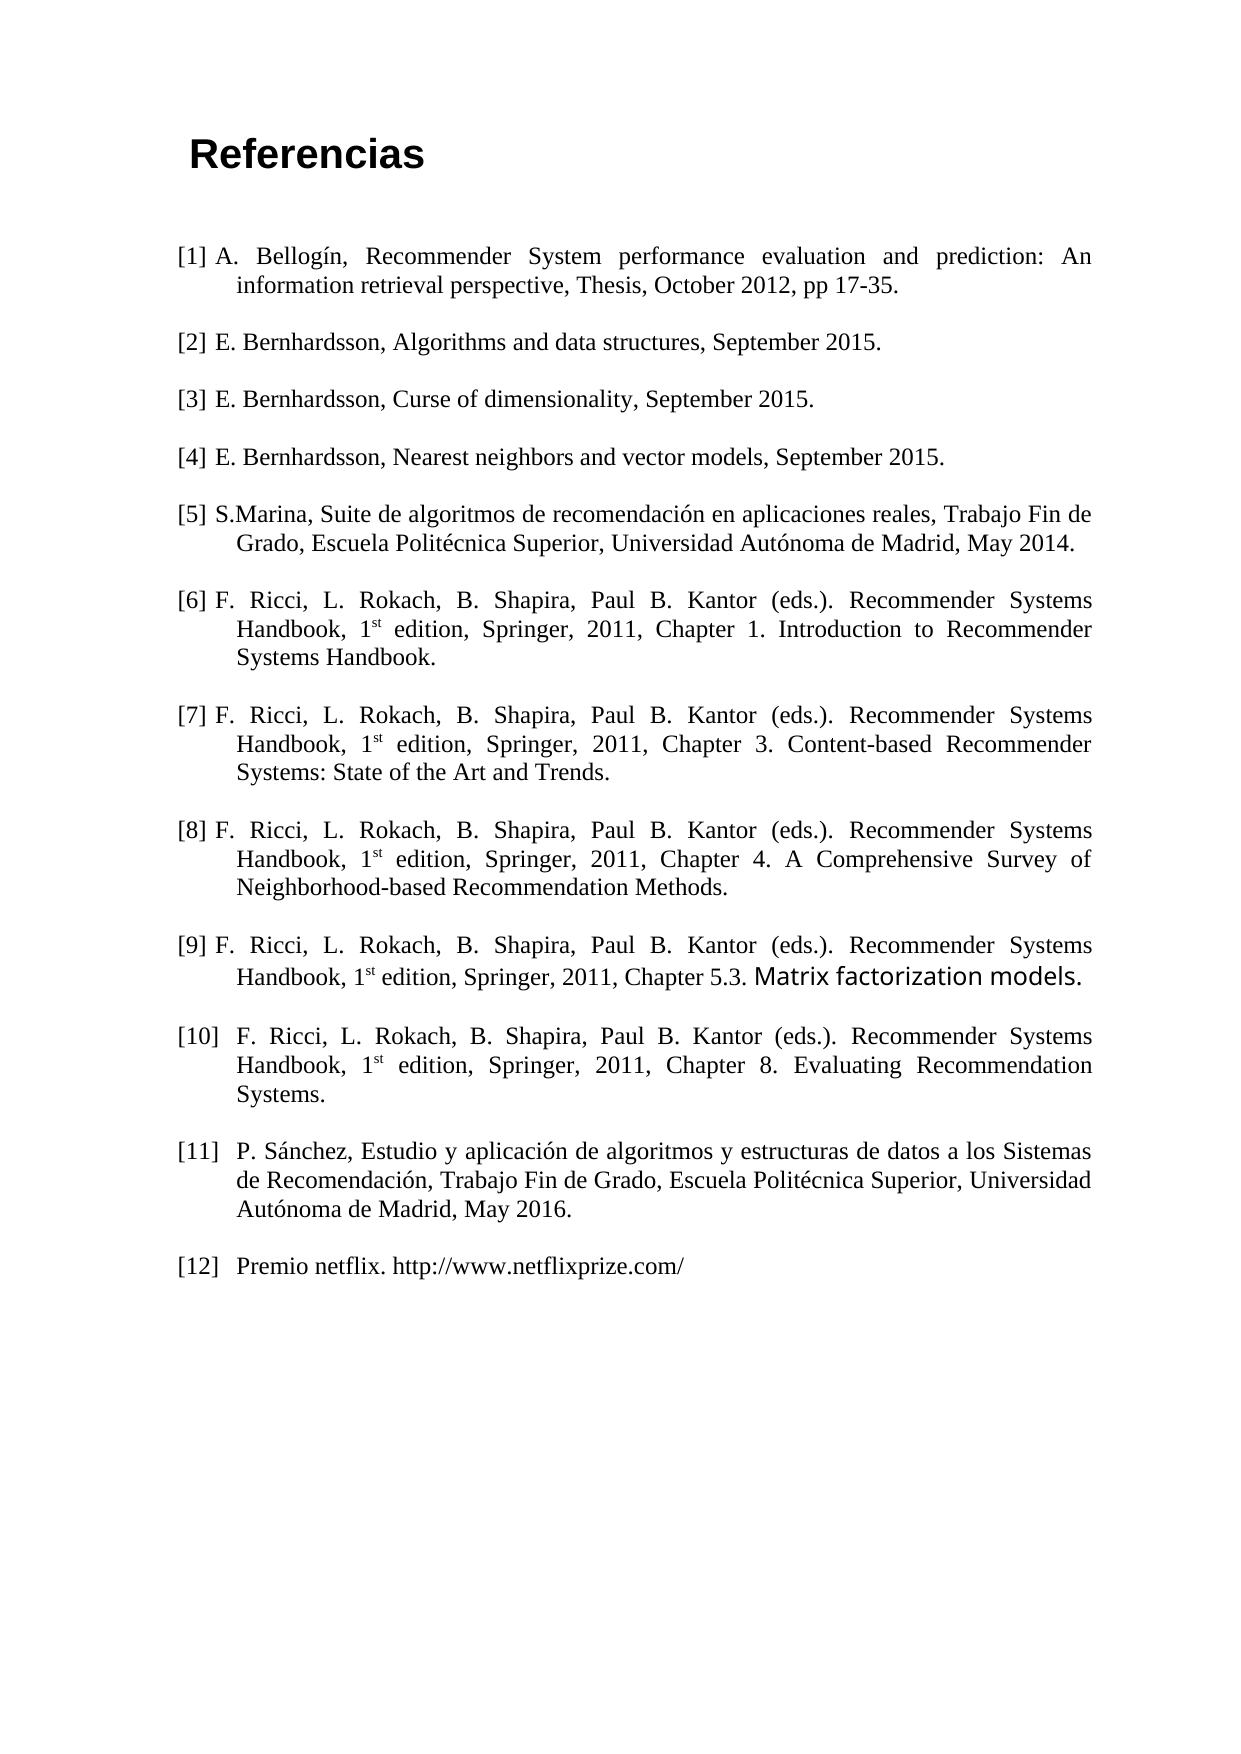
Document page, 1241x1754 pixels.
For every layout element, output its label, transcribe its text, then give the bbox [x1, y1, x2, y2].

subtitle Referencias [189, 129, 1063, 177]
list A. Bellogín, Recommender System performance evaluation and prediction: An information retrieval perspective, Thesis, October 2012, pp 17-35. [177, 241, 1092, 299]
list P. Sánchez, Estudio y aplicación de algoritmos y estructuras de datos a los Sistemas de Recomendación, Trabajo Fin de Grado, Escuela Politécnica Superior, Universidad Autónoma de Madrid, May 2016. [177, 1136, 1092, 1223]
list F. Ricci, L. Rokach, B. Shapira, Paul B. Kantor (eds.). Recommender Systems Handbook, 1st edition, Springer, 2011, Chapter 3. Content-based Recommender Systems: State of the Art and Trends. [177, 700, 1092, 786]
list E. Bernhardsson, Curse of dimensionality, September 2015. [177, 384, 1092, 413]
list E. Bernhardsson, Algorithms and data structures, September 2015. [177, 327, 1092, 356]
list S.Marina, Suite de algoritmos de recomendación en aplicaciones reales, Trabajo Fin de Grado, Escuela Politécnica Superior, Universidad Autónoma de Madrid, May 2014. [177, 499, 1092, 556]
list F. Ricci, L. Rokach, B. Shapira, Paul B. Kantor (eds.). Recommender Systems Handbook, 1st edition, Springer, 2011, Chapter 4. A Comprehensive Survey of Neighborhood-based Recommendation Methods. [177, 815, 1092, 901]
list F. Ricci, L. Rokach, B. Shapira, Paul B. Kantor (eds.). Recommender Systems Handbook, 1st edition, Springer, 2011, Chapter 5.3. Matrix factorization models. [177, 930, 1092, 993]
list F. Ricci, L. Rokach, B. Shapira, Paul B. Kantor (eds.). Recommender Systems Handbook, 1st edition, Springer, 2011, Chapter 8. Evaluating Recommendation Systems. [177, 1021, 1092, 1108]
list F. Ricci, L. Rokach, B. Shapira, Paul B. Kantor (eds.). Recommender Systems Handbook, 1st edition, Springer, 2011, Chapter 1. Introduction to Recommender Systems Handbook. [177, 585, 1092, 671]
list Premio netflix. http://www.netflixprize.com/ [177, 1251, 1092, 1280]
list E. Bernhardsson, Nearest neighbors and vector models, September 2015. [177, 442, 1092, 471]
